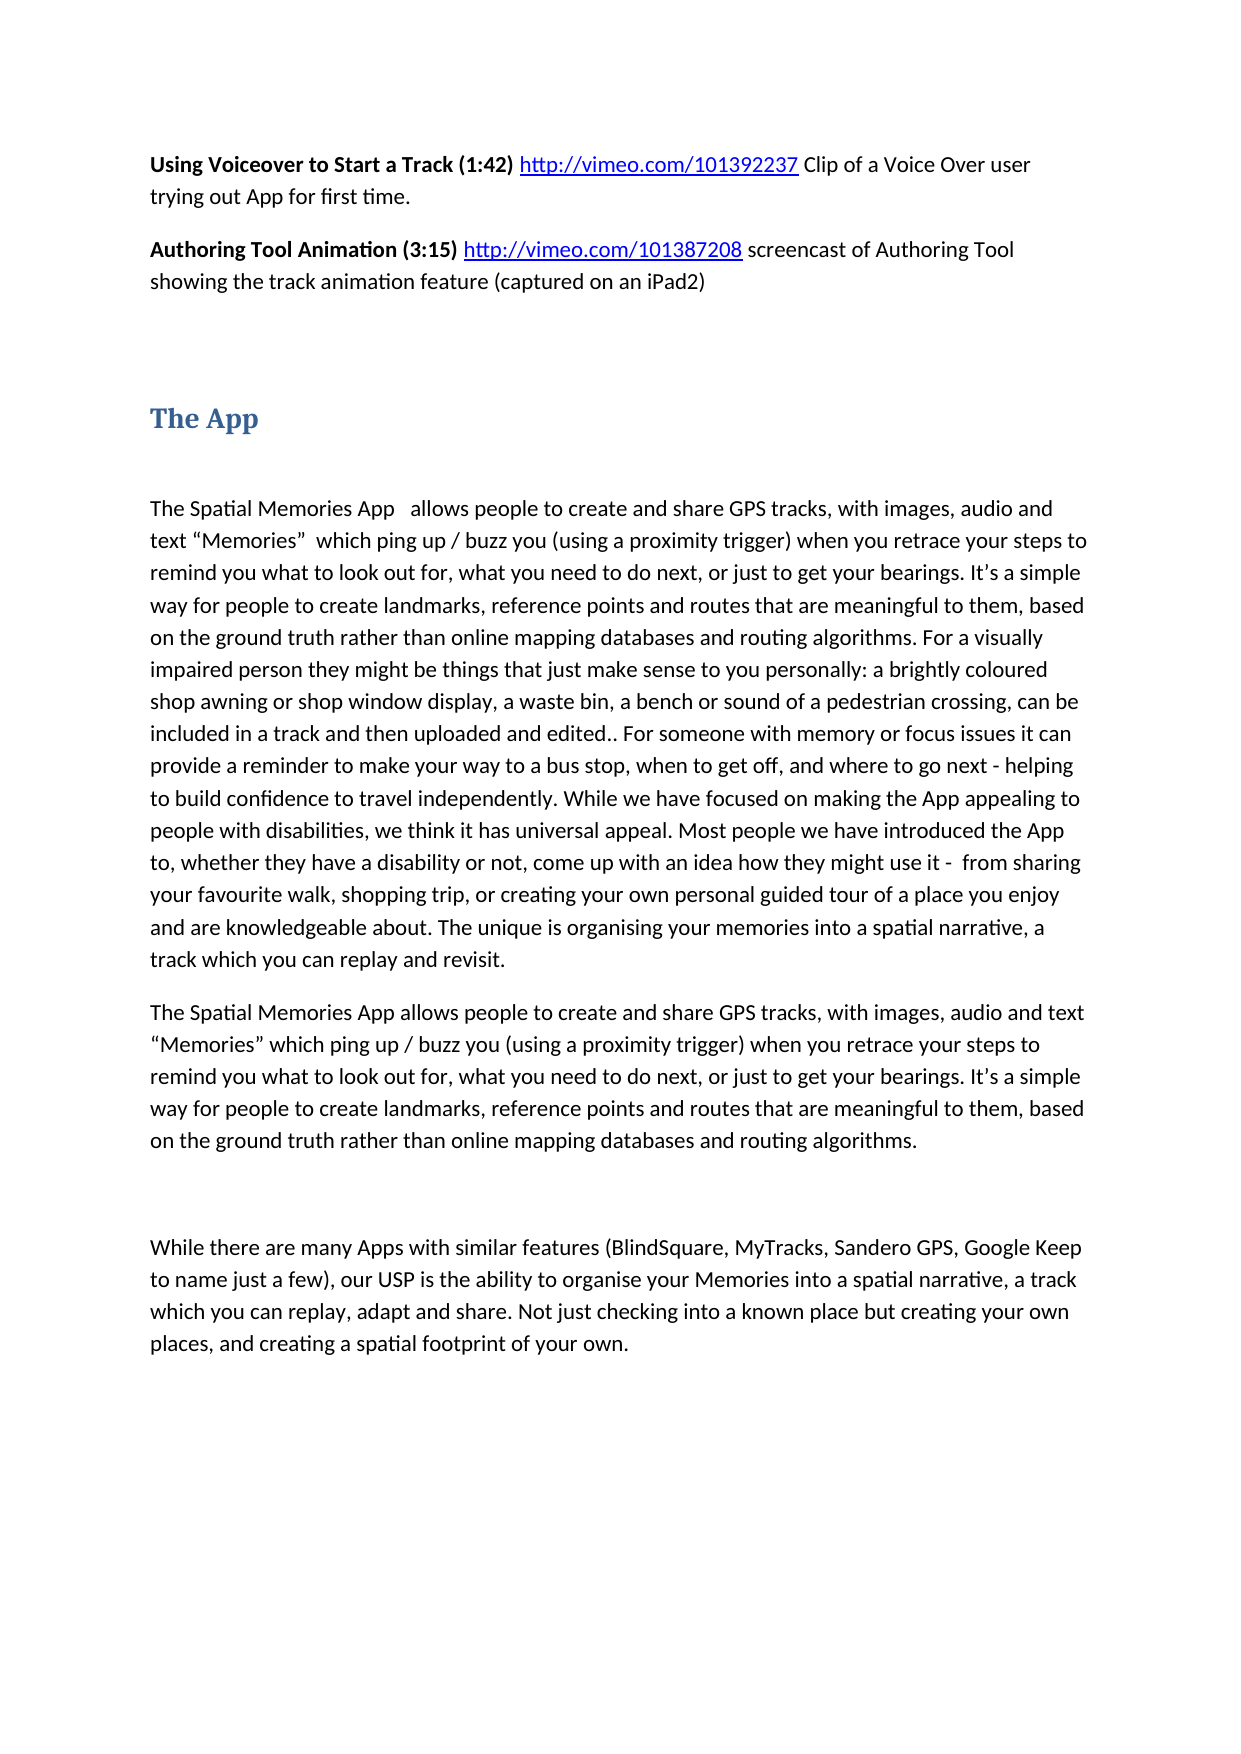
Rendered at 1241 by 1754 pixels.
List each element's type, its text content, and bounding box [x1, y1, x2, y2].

text The Spatial Memories App allows people to create and share GPS tracks, with images, audio and text “Memories” which ping up / buzz you (using a proximity trigger) when you retrace your steps to remind you what to look out for, what you need to do next, or just to get your bearings. It’s a simple way for people to create landmarks, reference points and routes that are meaningful to them, based on the ground truth rather than online mapping databases and routing algorithms. [150, 998, 1090, 1154]
text The Spatial Memories App allows people to create and share GPS tracks, with images, audio and text “Memories” which ping up / buzz you (using a proximity trigger) when you retrace your steps to remind you what to look out for, what you need to do next, or just to get your bearings. It’s a simple way for people to create landmarks, reference points and routes that are meaningful to them, based on the ground truth rather than online mapping databases and routing algorithms. For a visually impaired person they might be things that just make sense to you personally: a brightly coloured shop awning or shop window display, a waste bin, a bench or sound of a pedestrian crossing, can be included in a track and then uploaded and edited.. For someone with memory or focus issues it can provide a reminder to make your way to a bus stop, when to get off, and where to go next - helping to build confidence to travel independently. While we have focused on making the App appealing to people with disabilities, we think it has universal appeal. Most people we have introduced the App to, whether they have a disability or not, come up with an idea how they might use it - from sharing your favourite walk, shopping trip, or creating your own personal guided tour of a place you enjoy and are knowledgeable about. The unique is organising your memories into a spatial narrative, a track which you can replay and revisit. [150, 494, 1090, 973]
text Authoring Tool Animation (3:15) http://vimeo.com/101387208 screencast of Authoring Tool showing the track animation feature (captured on an iPad2) [150, 235, 1090, 295]
text Using Voiceover to Start a Track (1:42) http://vimeo.com/101392237 Clip of a Voice Over user trying out App for first time. [150, 150, 1090, 210]
subtitle The App [150, 403, 1090, 436]
text While there are many Apps with similar features (BlindSquare, MyTracks, Sandero GPS, Google Keep to name just a few), our USP is the ability to organise your Memories into a spatial narrative, a track which you can replay, adapt and share. Not just checking into a known place but creating your own places, and creating a spatial footprint of your own. [150, 1233, 1090, 1357]
